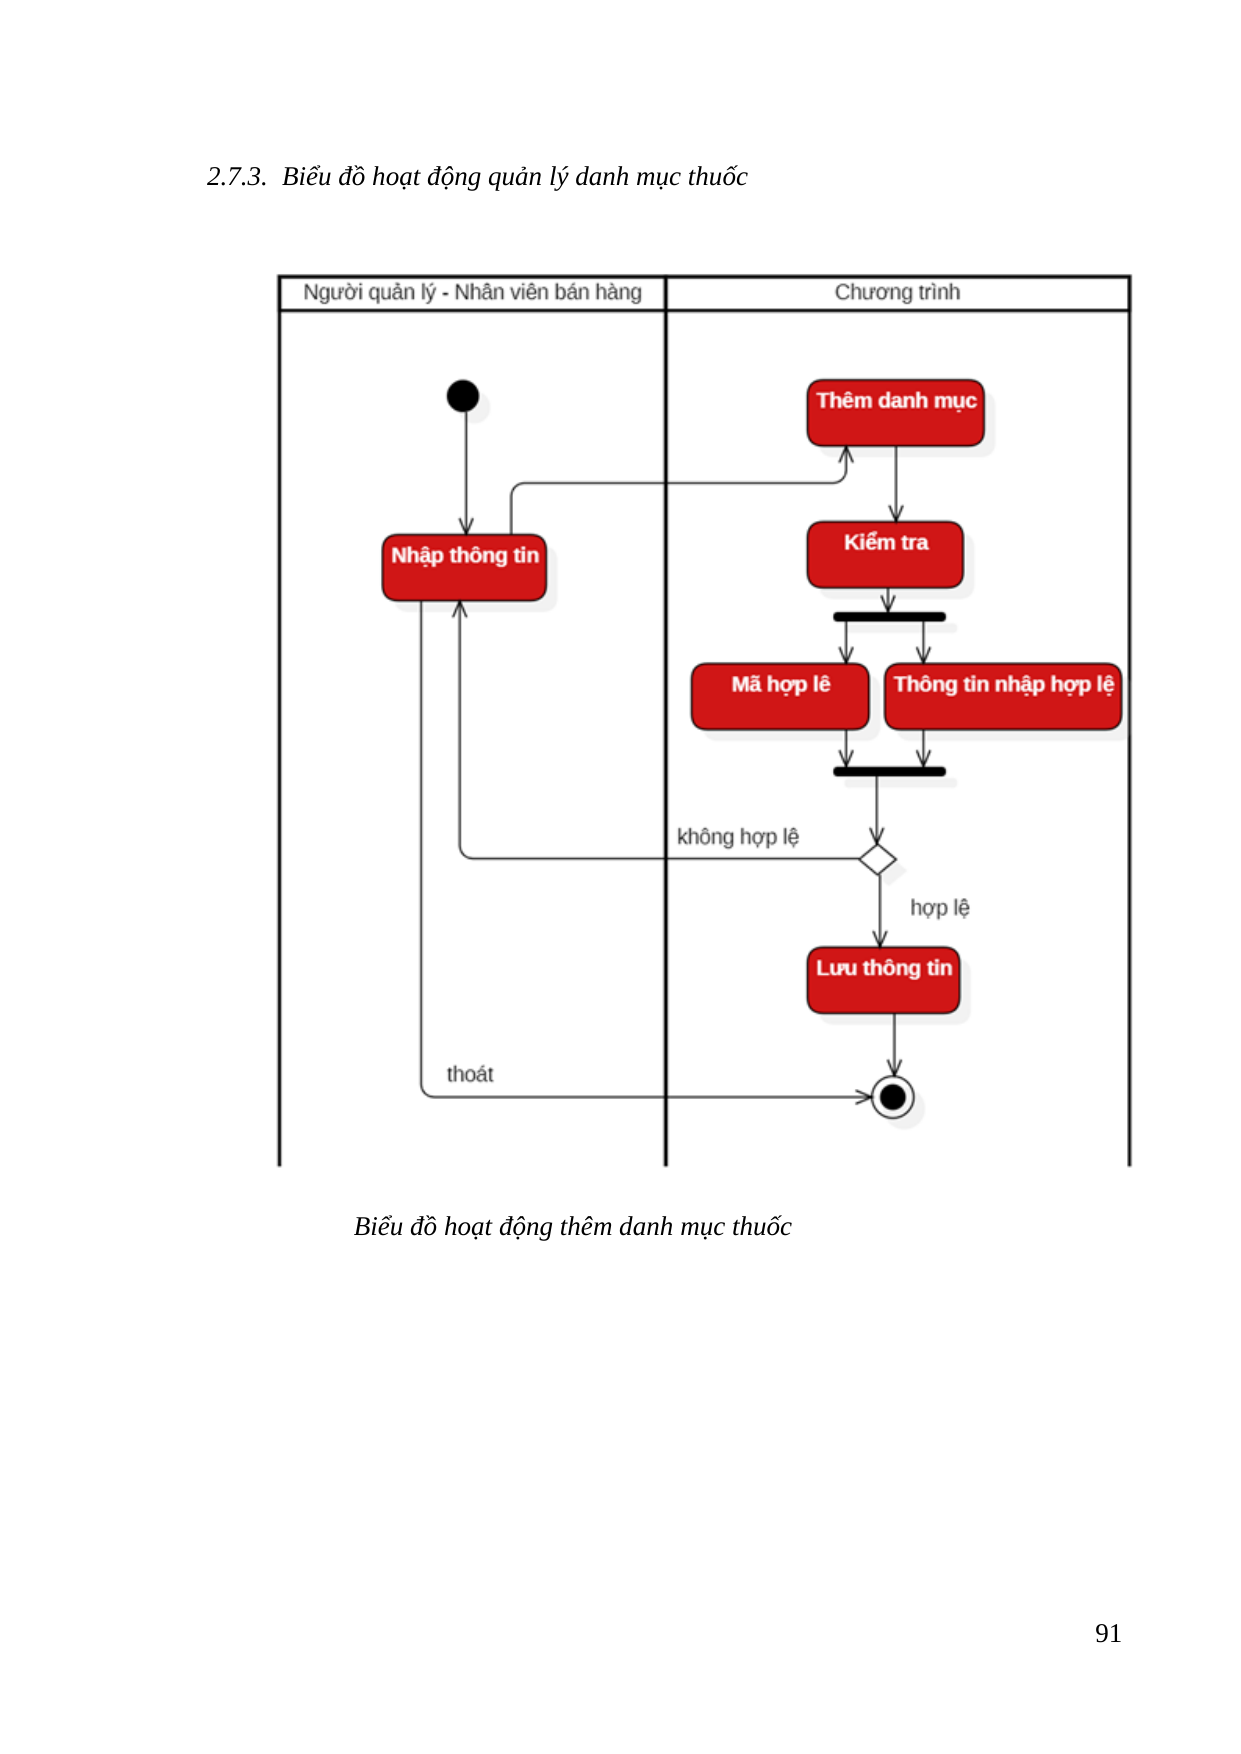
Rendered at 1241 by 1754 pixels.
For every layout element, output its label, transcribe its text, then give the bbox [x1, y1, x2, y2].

text Biểu đồ hoạt động thêm danh mục thuốc [269, 1210, 1122, 1241]
subtitle Biểu đồ hoạt động quản lý danh mục thuốc [207, 160, 1122, 191]
picture [269, 263, 1162, 1185]
